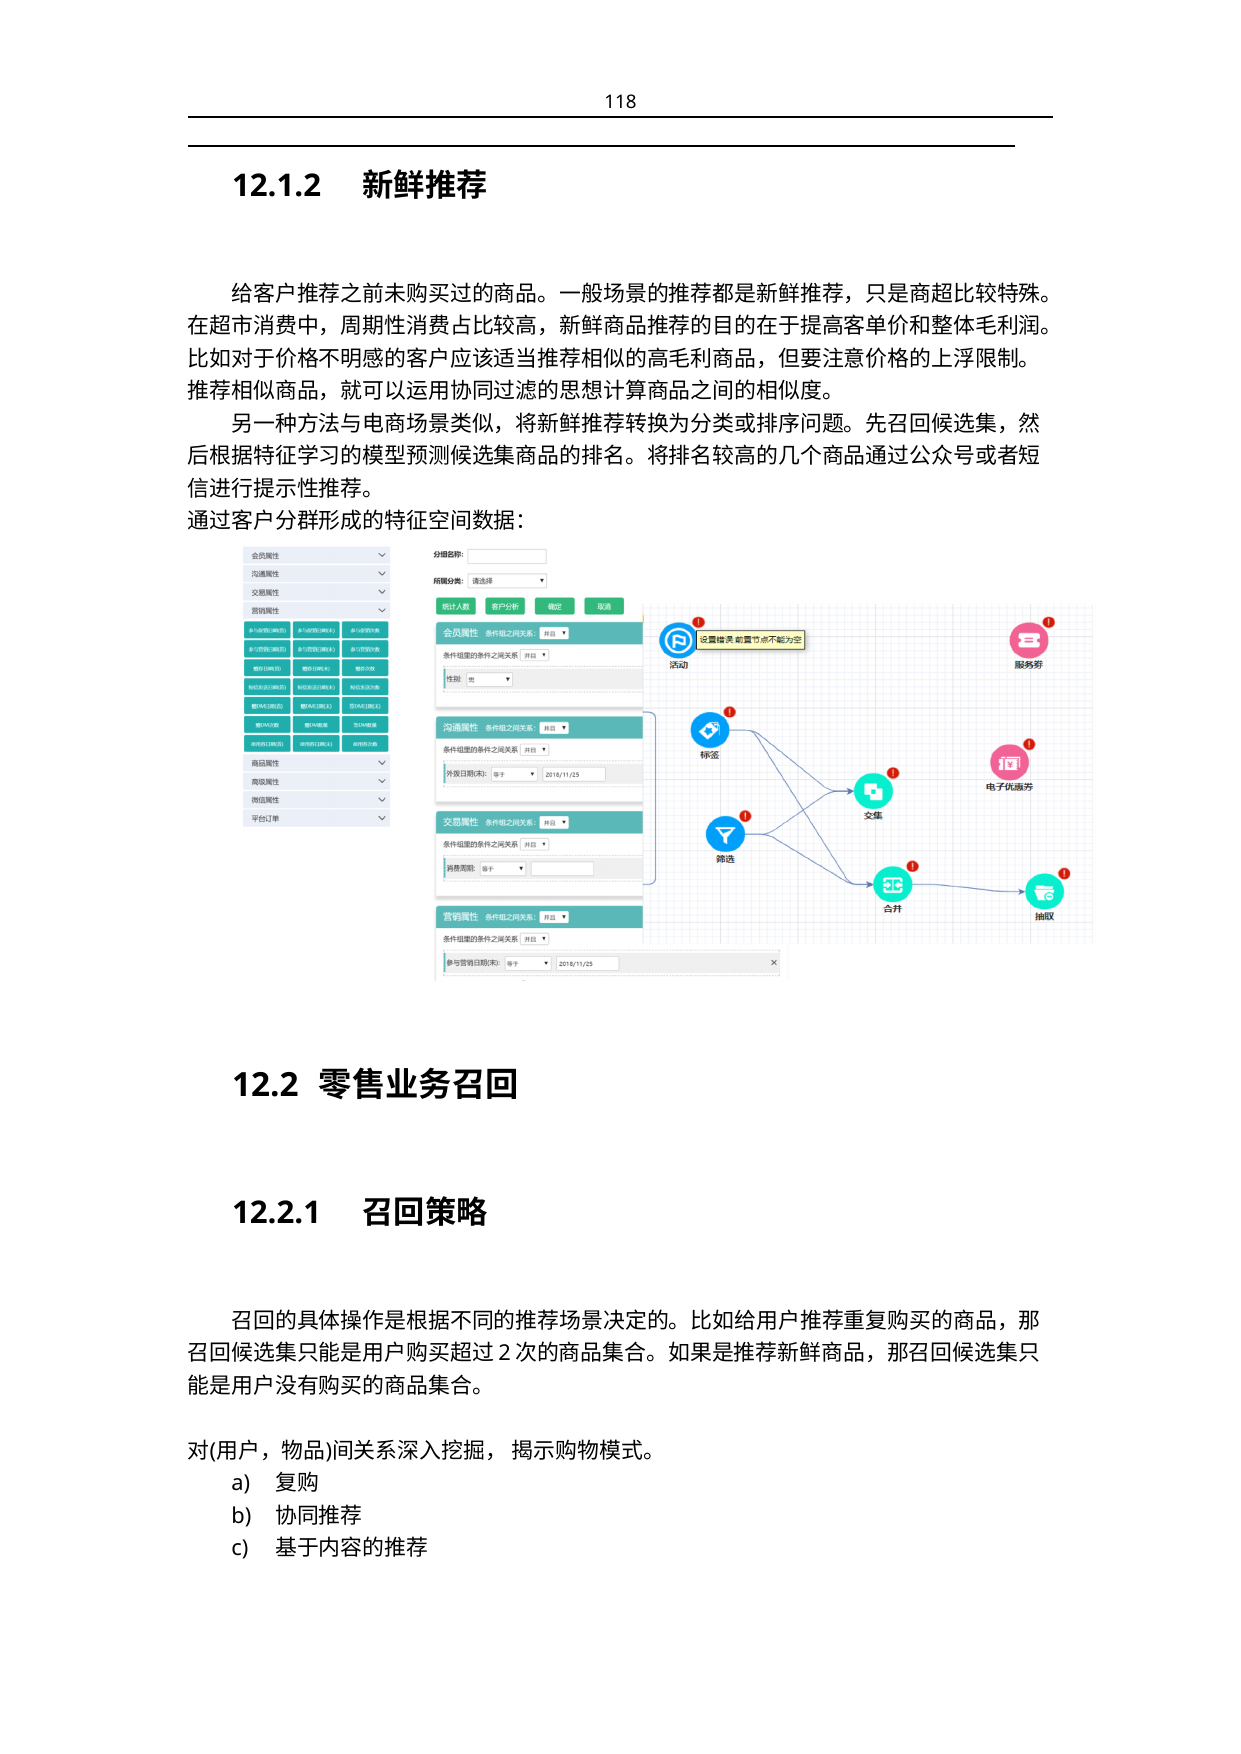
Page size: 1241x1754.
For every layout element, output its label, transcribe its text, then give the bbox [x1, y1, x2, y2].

list 复购 [231, 1465, 1053, 1497]
subtitle 新鲜推荐 [232, 150, 1053, 215]
subtitle 召回策略 [232, 1177, 1053, 1242]
text 另一种方法与电商场景类似，将新鲜推荐转换为分类或排序问题。先召回候选集，然后根据特征学习的模型预测候选集商品的排名。将排名较高的几个商品通过公众号或者短信进行提示性推荐。 [187, 405, 1053, 503]
text 对(用户，物品)间关系深入挖掘， 揭示购物模式。 [187, 1432, 1053, 1465]
text 召回的具体操作是根据不同的推荐场景决定的。比如给用户推荐重复购买的商品，那召回候选集只能是用户购买超过2次的商品集合。如果是推荐新鲜商品，那召回候选集只能是用户没有购买的商品集合。 [187, 1302, 1053, 1400]
subtitle 零售业务召回 [232, 1050, 1053, 1115]
list 协同推荐 [231, 1497, 1053, 1530]
text 给客户推荐之前未购买过的商品。一般场景的推荐都是新鲜推荐，只是商超比较特殊。在超市消费中，周期性消费占比较高，新鲜商品推荐的目的在于提高客单价和整体毛利润。比如对于价格不明感的客户应该适当推荐相似的高毛利商品，但要注意价格的上浮限制。推荐相似商品，就可以运用协同过滤的思想计算商品之间的相似度。 [187, 275, 1053, 405]
text 通过客户分群形成的特征空间数据： [187, 503, 1053, 535]
list 基于内容的推荐 [231, 1530, 1053, 1562]
picture [231, 540, 1096, 985]
